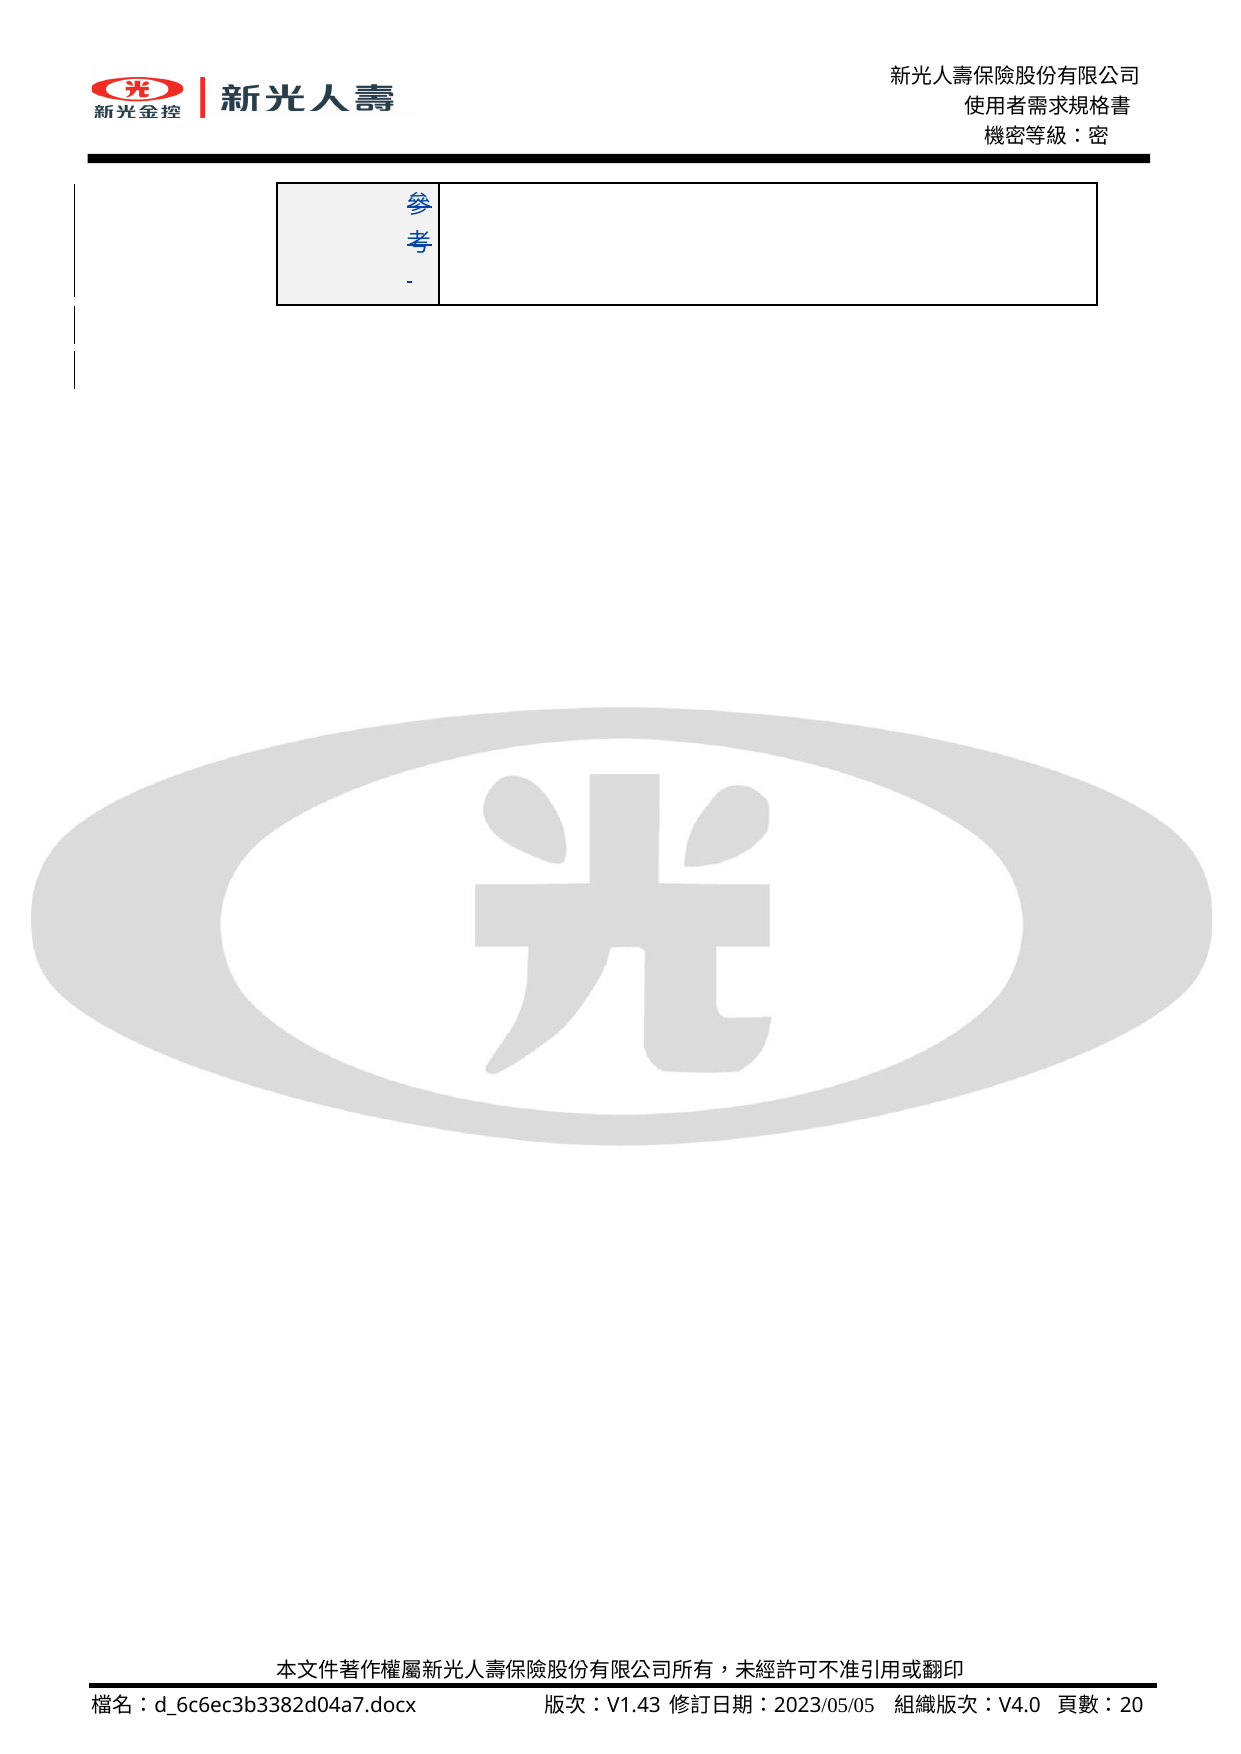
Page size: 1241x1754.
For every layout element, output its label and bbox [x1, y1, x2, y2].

table_cell [278, 184, 438, 304]
picture [25, 699, 1215, 1152]
table_cell [440, 184, 1096, 304]
picture [91, 61, 417, 118]
